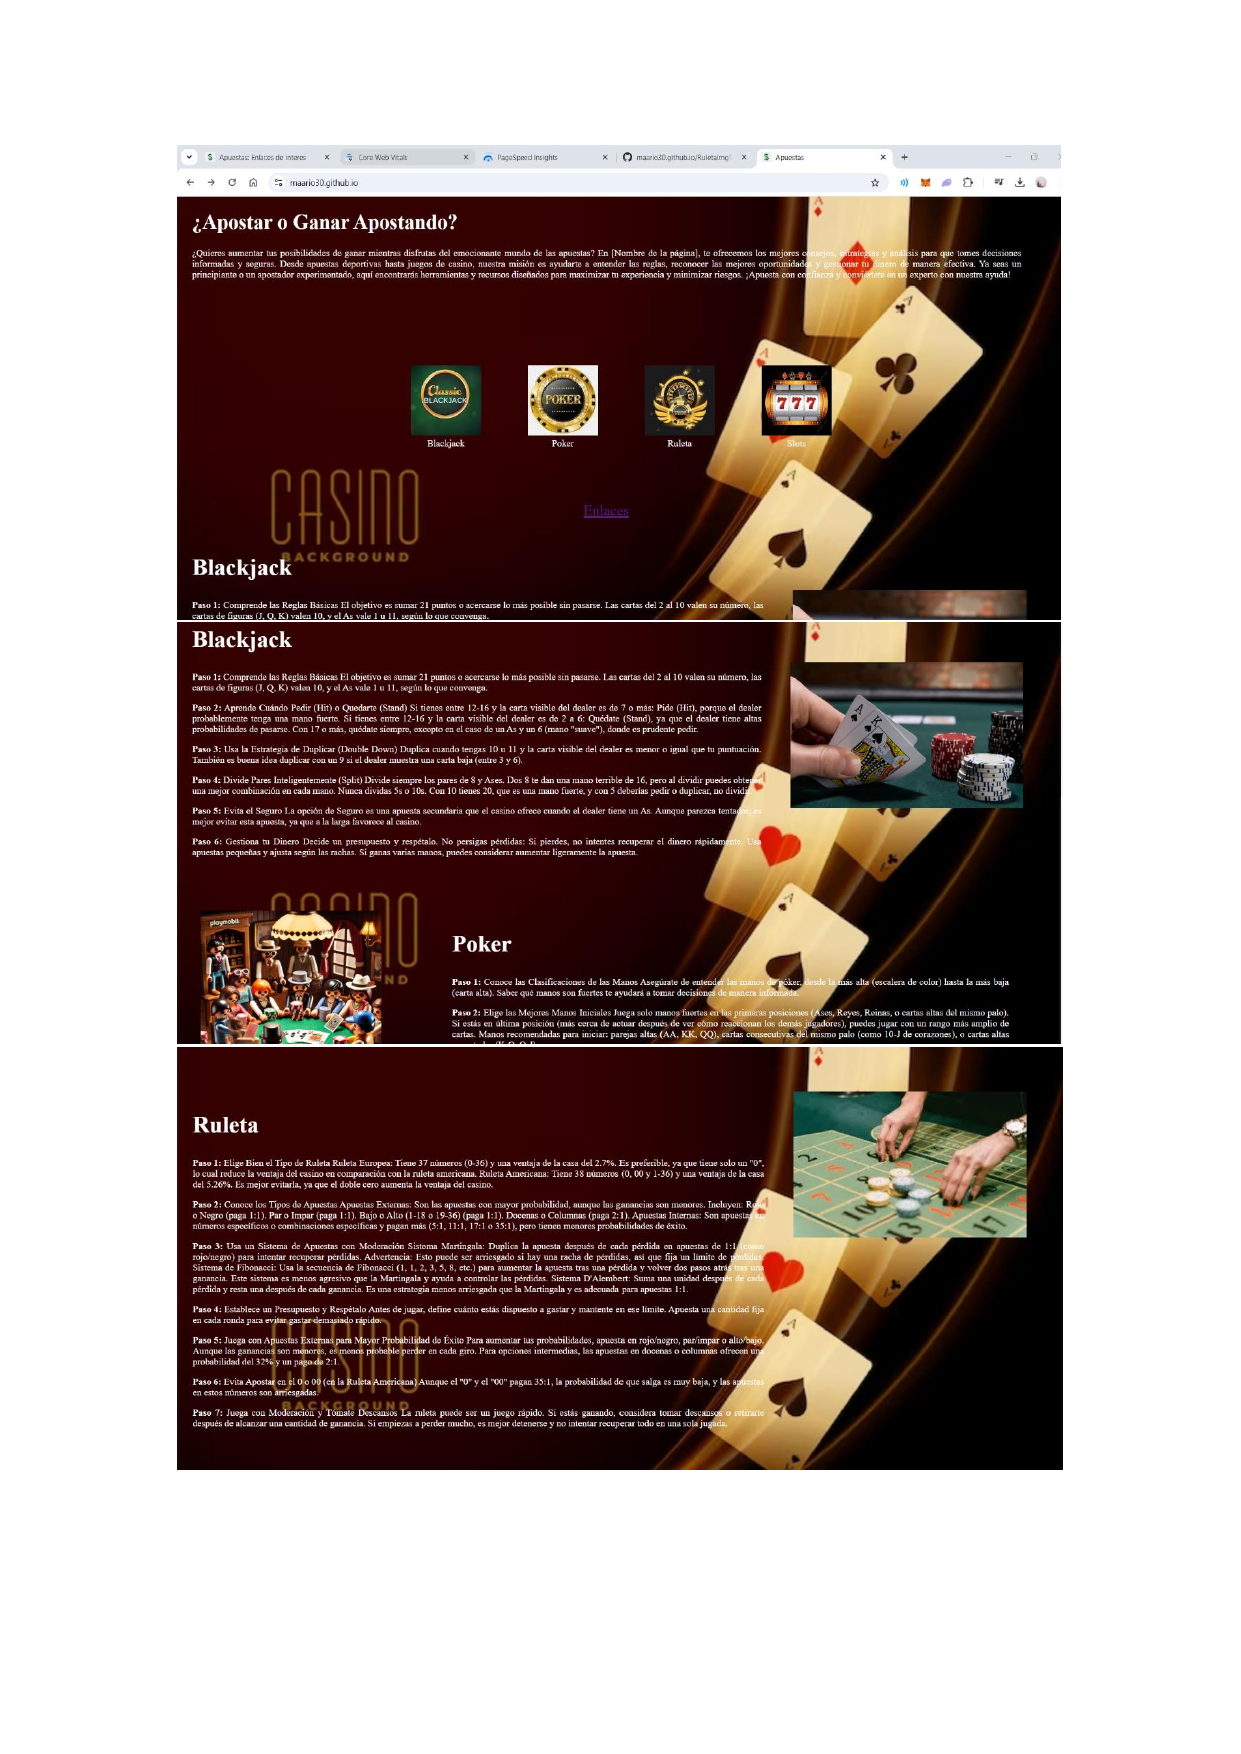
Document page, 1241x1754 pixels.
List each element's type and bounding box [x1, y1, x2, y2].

picture [177, 145, 1061, 620]
picture [177, 622, 1063, 1470]
